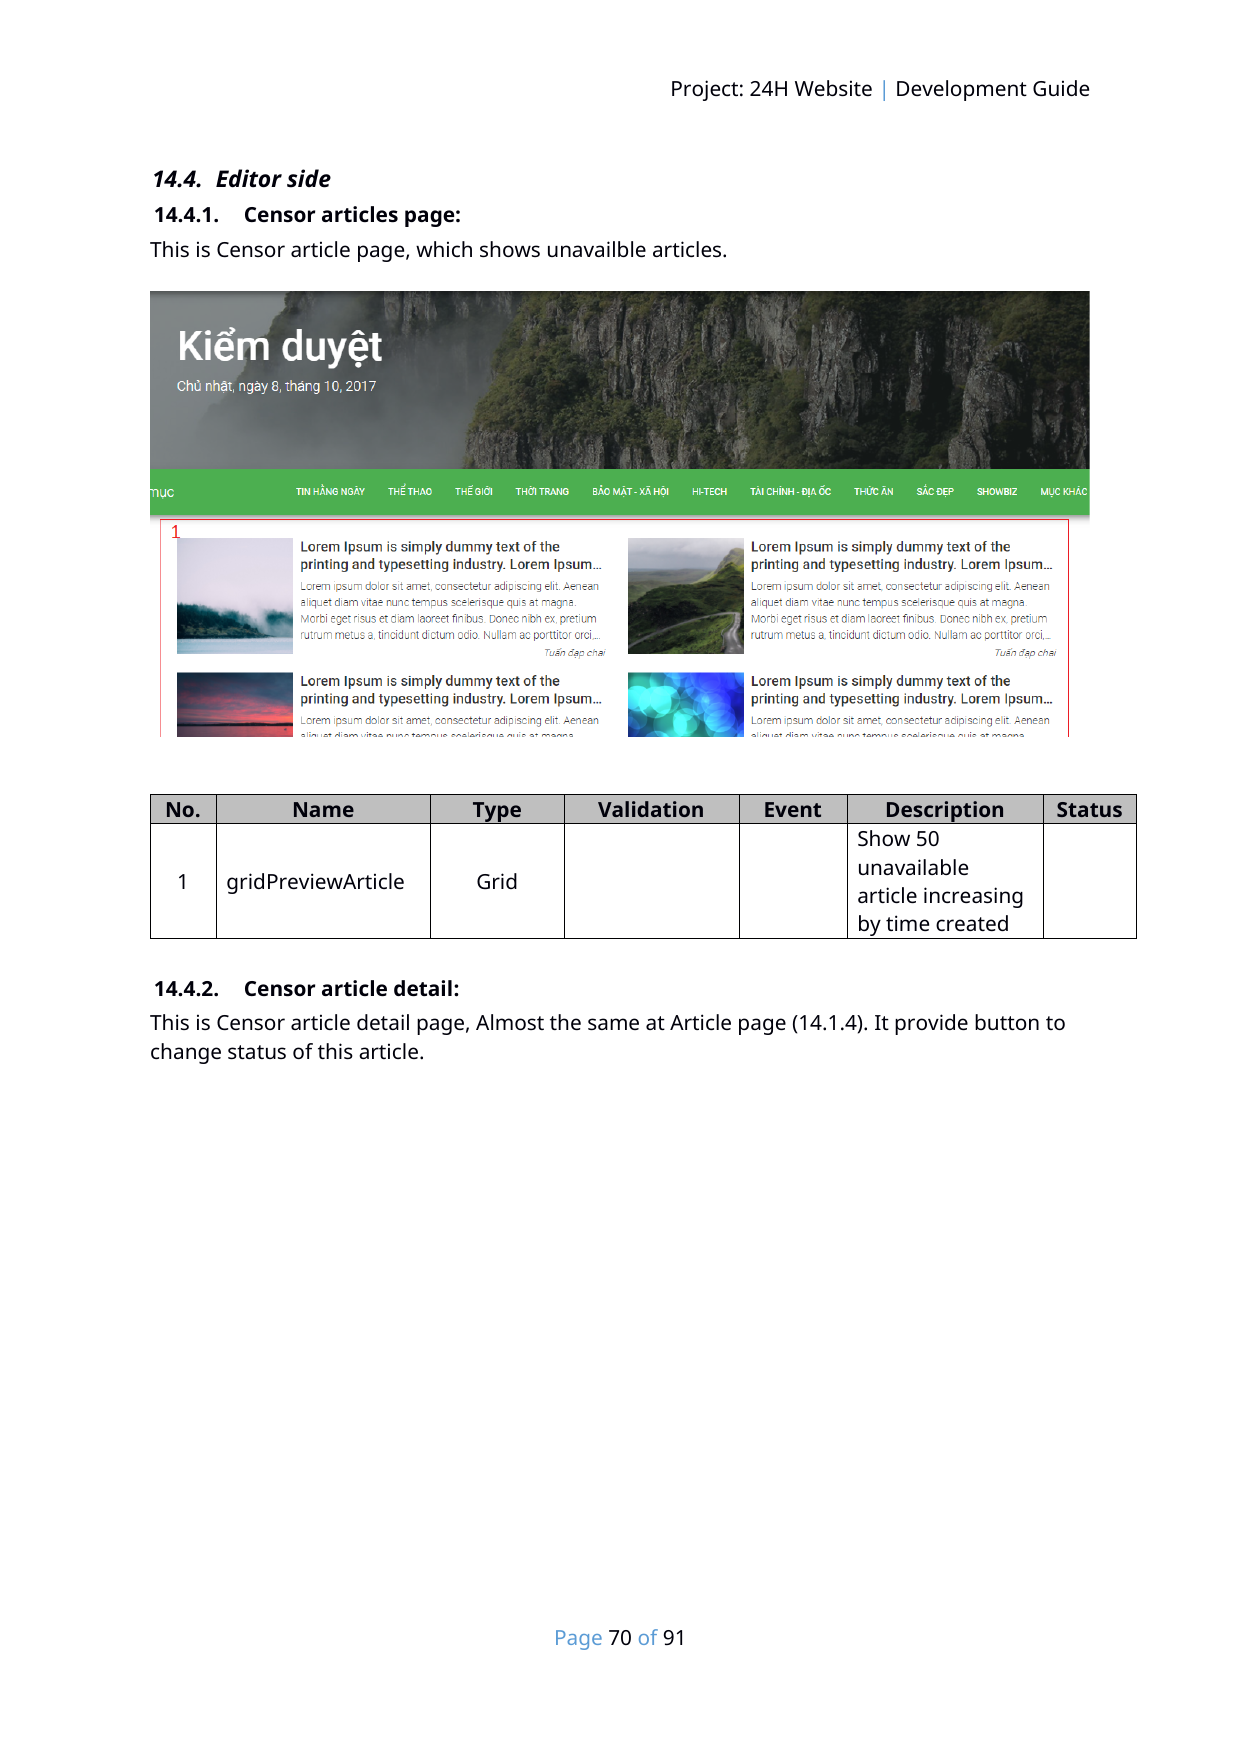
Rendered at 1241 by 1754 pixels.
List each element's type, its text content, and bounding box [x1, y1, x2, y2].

table_header Description [848, 795, 1043, 823]
table_header Event [740, 795, 847, 823]
subtitle Censor article detail: [154, 974, 1090, 1002]
table_header Status [1044, 795, 1136, 823]
table_cell 1 [151, 824, 216, 938]
table_cell [1044, 824, 1136, 938]
table_cell [740, 824, 847, 938]
table_header Type [431, 795, 564, 823]
table_cell gridPreviewArticle [217, 824, 430, 938]
table_cell [565, 824, 739, 938]
subtitle Editor side [152, 162, 1090, 194]
table_cell Grid [431, 824, 564, 938]
table_header Validation [565, 795, 739, 823]
picture [150, 291, 1090, 737]
subtitle Censor articles page: [154, 200, 1090, 228]
table_header Name [217, 795, 430, 823]
table_header No. [151, 795, 216, 823]
table_cell Show 50 unavailable article increasing by time created [848, 824, 1043, 938]
text This is Censor article page, which shows unavailble articles. [150, 235, 1090, 263]
text This is Censor article detail page, Almost the same at Article page (14.1.4). It provide button to change status of this article. [150, 1008, 1090, 1065]
